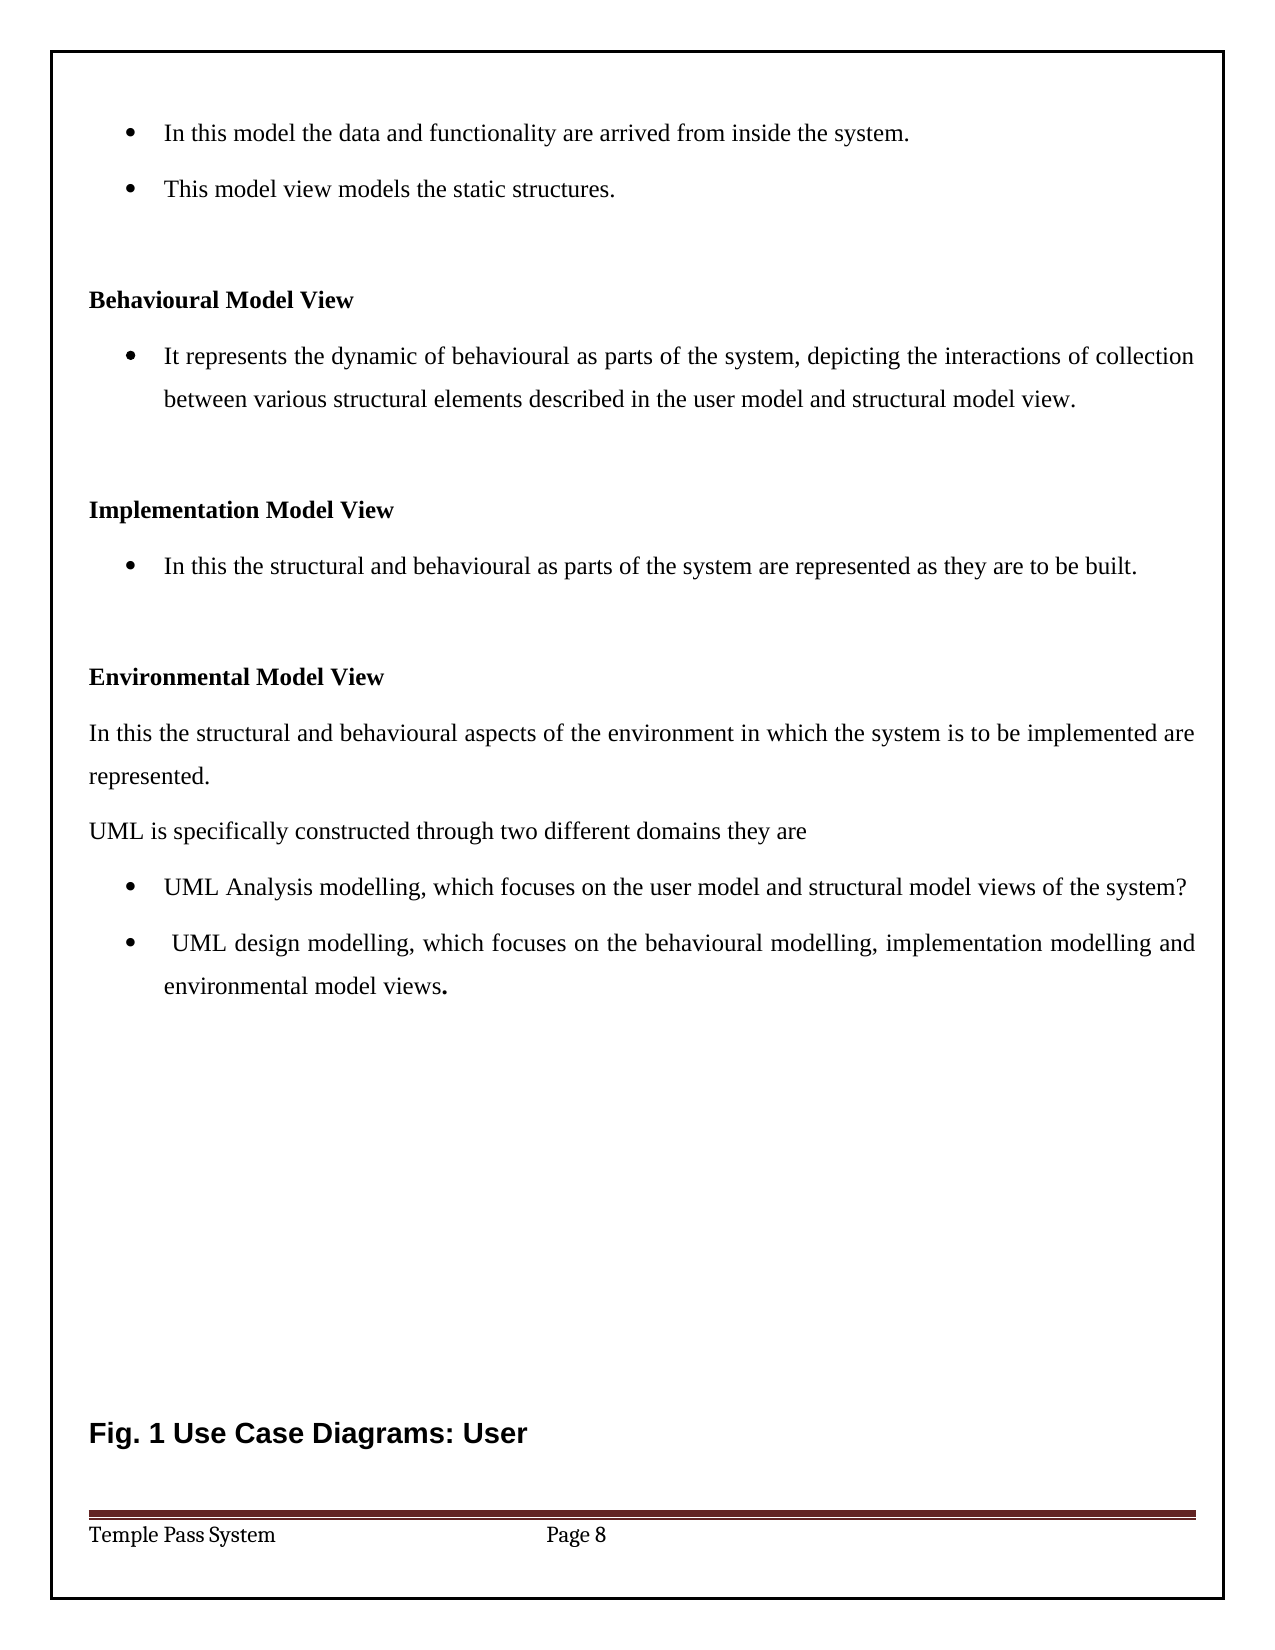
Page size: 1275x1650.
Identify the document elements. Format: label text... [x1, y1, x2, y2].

text Implementation Model View [89, 495, 1196, 524]
list This model view models the static structures. [126, 174, 1196, 203]
list In this the structural and behavioural as parts of the system are represented as they are to be built. [126, 551, 1196, 579]
list In this model the data and functionality are arrived from inside the system. [126, 118, 1196, 147]
text In this the structural and behavioural aspects of the environment in which the system is to be implemented are represented. [89, 718, 1196, 789]
text Environmental Model View [89, 662, 1196, 691]
text Behavioural Model View [89, 285, 1196, 314]
list It represents the dynamic of behavioural as parts of the system, depicting the interactions of collection between various structural elements described in the user model and structural model view. [126, 341, 1196, 413]
text Fig. 1 Use Case Diagrams: User [89, 1416, 1196, 1449]
list UML Analysis modelling, which focuses on the user model and structural model views of the system? [126, 872, 1196, 901]
list UML design modelling, which focuses on the behavioural modelling, implementation modelling and environmental model views. [126, 928, 1196, 999]
text UML is specifically constructed through two different domains they are [89, 816, 1196, 845]
